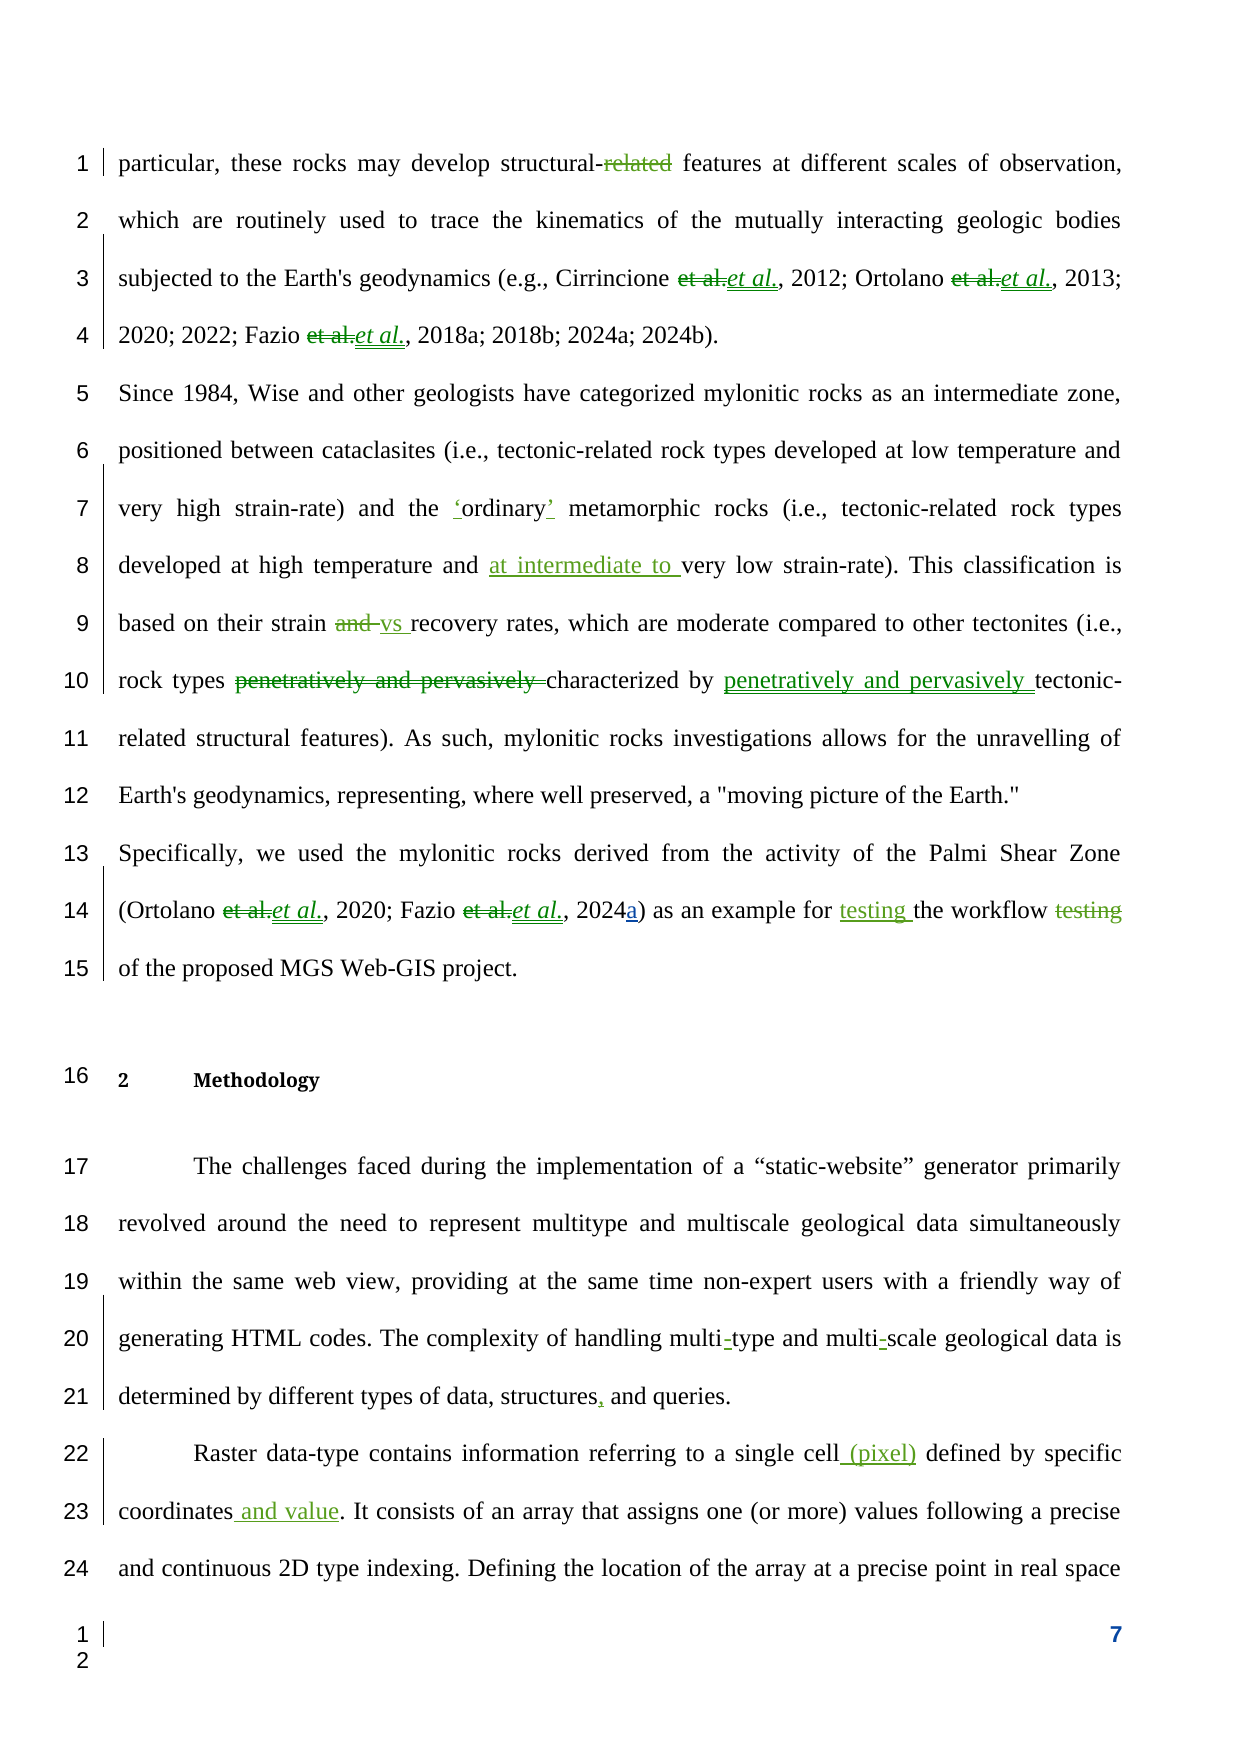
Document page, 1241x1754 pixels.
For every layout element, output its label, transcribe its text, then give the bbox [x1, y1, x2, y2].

text Specifically, we used the mylonitic rocks derived from the activity of the Palmi Shear Zone (Ortolano , 2020; Fazio , 2024) as an example for the workflow of the proposed MGS Web-GIS project. [118, 838, 1122, 981]
text Since 1984, Wise and other geologists have categorized mylonitic rocks as an intermediate zone, positioned between cataclasites (i.e., tectonic-related rock types developed at low temperature and very high strain-rate) and the ordinary metamorphic rocks (i.e., tectonic-related rock types developed at high temperature and very low strain-rate). This classification is based on their strain recovery rates, which are moderate compared to other tectonites (i.e., rock types characterized by tectonic-related structural features). As such, mylonitic rocks investigations allows for the unravelling of Earth's geodynamics, representing, where well preserved, a "moving picture of the Earth." [118, 378, 1122, 809]
text The challenges faced during the implementation of a “static-website” generator primarily revolved around the need to represent multitype and multiscale geological data simultaneously within the same web view, providing at the same time non-expert users with a friendly way of generating HTML codes. The complexity of handling multitype and multiscale geological data is determined by different types of data, structures and queries. [118, 1151, 1122, 1410]
subtitle Methodology [118, 1048, 1122, 1093]
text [118, 148, 1122, 349]
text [118, 1438, 1122, 1582]
